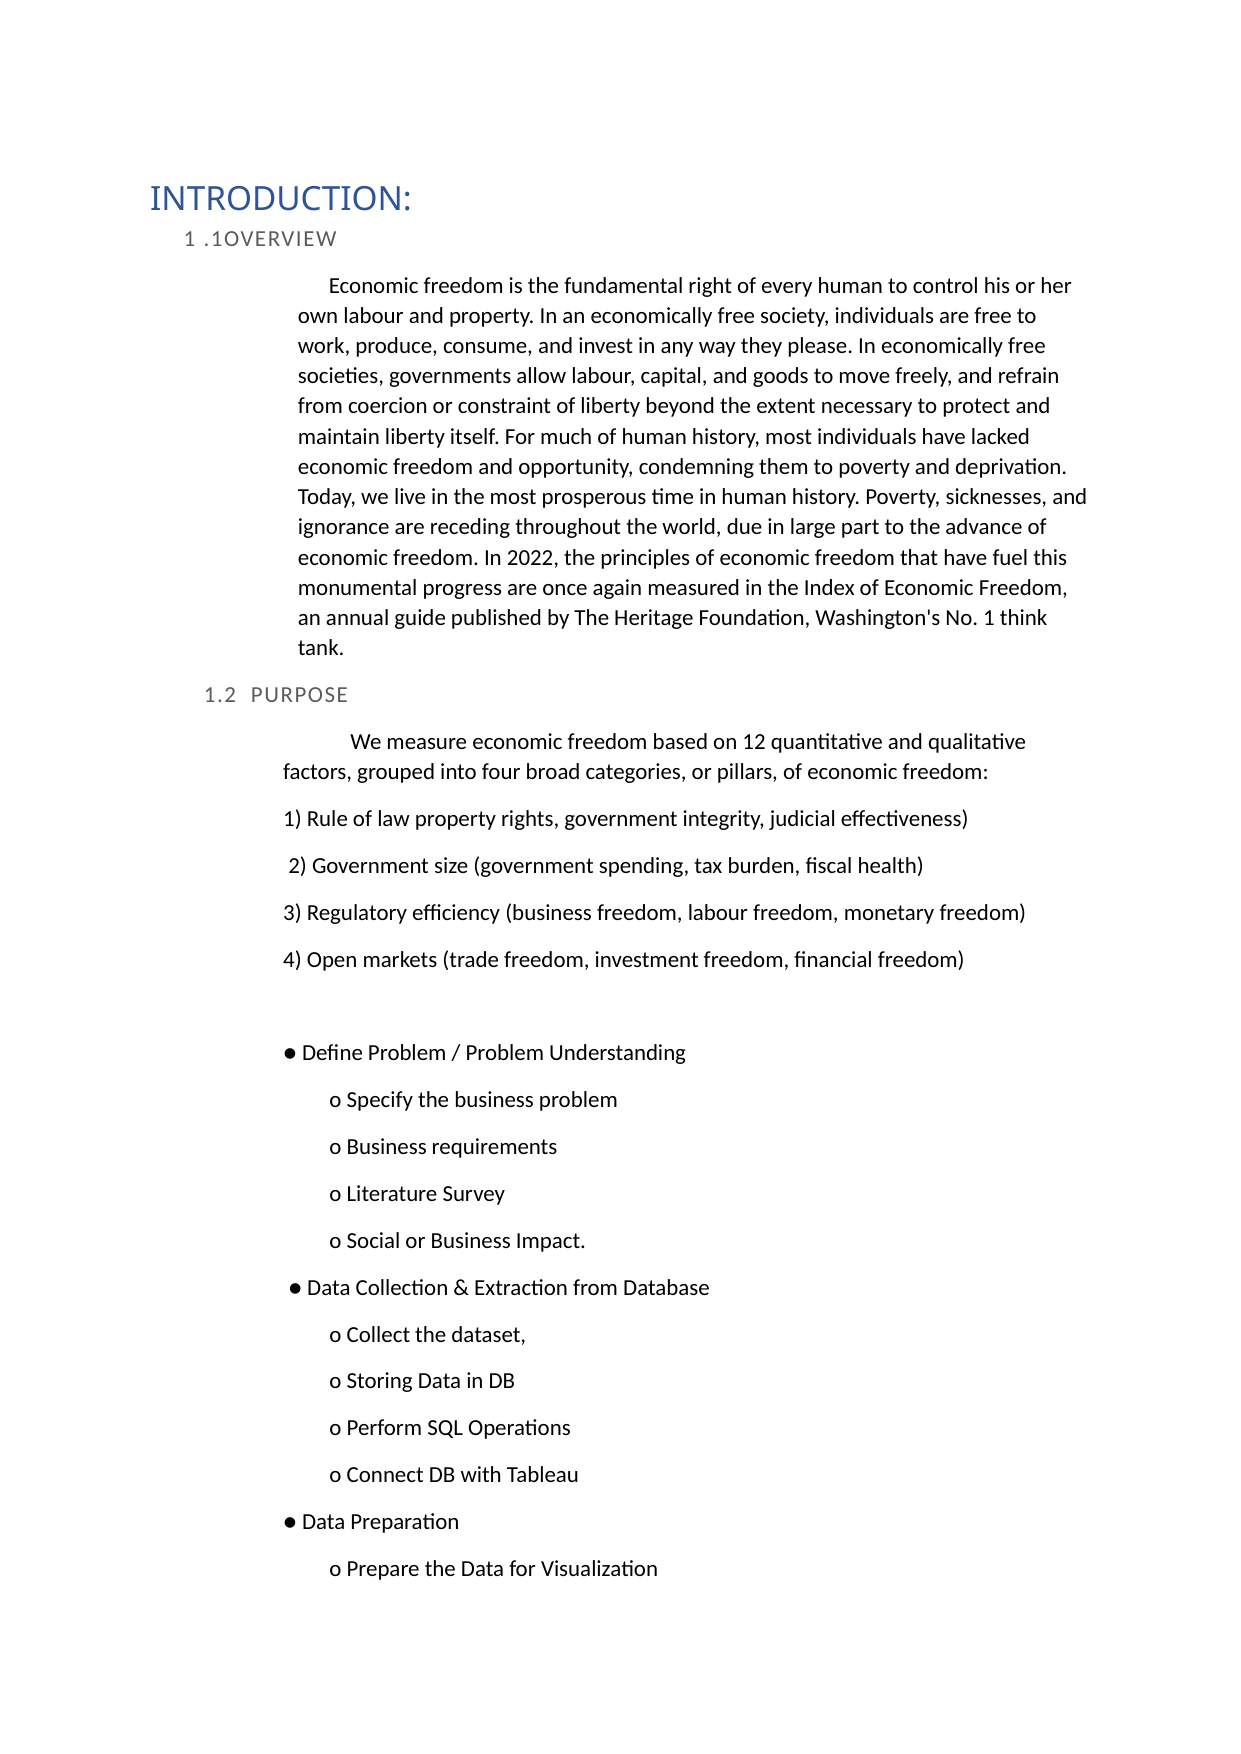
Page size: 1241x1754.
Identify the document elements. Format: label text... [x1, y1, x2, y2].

text 3) Regulatory efficiency (business freedom, labour freedom, monetary freedom) [283, 898, 1090, 926]
text o Business requirements [283, 1132, 1090, 1160]
subtitle 1.2 PURPOSE [150, 680, 1090, 708]
text o Social or Business Impact. [283, 1226, 1090, 1254]
text ● Data Preparation [283, 1507, 1090, 1535]
text 1) Rule of law property rights, government integrity, judicial effectiveness) [283, 804, 1090, 832]
text 2) Government size (government spending, tax burden, fiscal health) [283, 851, 1090, 879]
text o Collect the dataset, [283, 1320, 1090, 1348]
text o Connect DB with Tableau [283, 1460, 1090, 1488]
subtitle INTRODUCTION: [150, 175, 1090, 220]
text o Perform SQL Operations [283, 1413, 1090, 1442]
text o Specify the business problem [283, 1085, 1090, 1113]
text o Storing Data in DB [283, 1367, 1090, 1395]
text ● Data Collection & Extraction from Database [283, 1273, 1090, 1301]
text o Prepare the Data for Visualization [283, 1554, 1090, 1582]
text o Literature Survey [283, 1179, 1090, 1207]
text We measure economic freedom based on 12 quantitative and qualitative factors, grouped into four broad categories, or pillars, of economic freedom: [283, 727, 1090, 785]
text 4) Open markets (trade freedom, investment freedom, financial freedom) [283, 945, 1090, 973]
text Economic freedom is the fundamental right of every human to control his or her own labour and property. In an economically free society, individuals are free to work, produce, consume, and invest in any way they please. In economically free societies, governments allow labour, capital, and goods to move freely, and refrain from coercion or constraint of liberty beyond the extent necessary to protect and maintain liberty itself. For much of human history, most individuals have lacked economic freedom and opportunity, condemning them to poverty and deprivation. Today, we live in the most prosperous time in human history. Poverty, sicknesses, and ignorance are receding throughout the world, due in large part to the advance of economic freedom. In 2022, the principles of economic freedom that have fuel this monumental progress are once again measured in the Index of Economic Freedom, an annual guide published by The Heritage Foundation, Washington's No. 1 think tank. [298, 271, 1090, 661]
subtitle 1 .1OVERVIEW [150, 224, 1090, 252]
text ● Define Problem / Problem Understanding [283, 1038, 1090, 1067]
